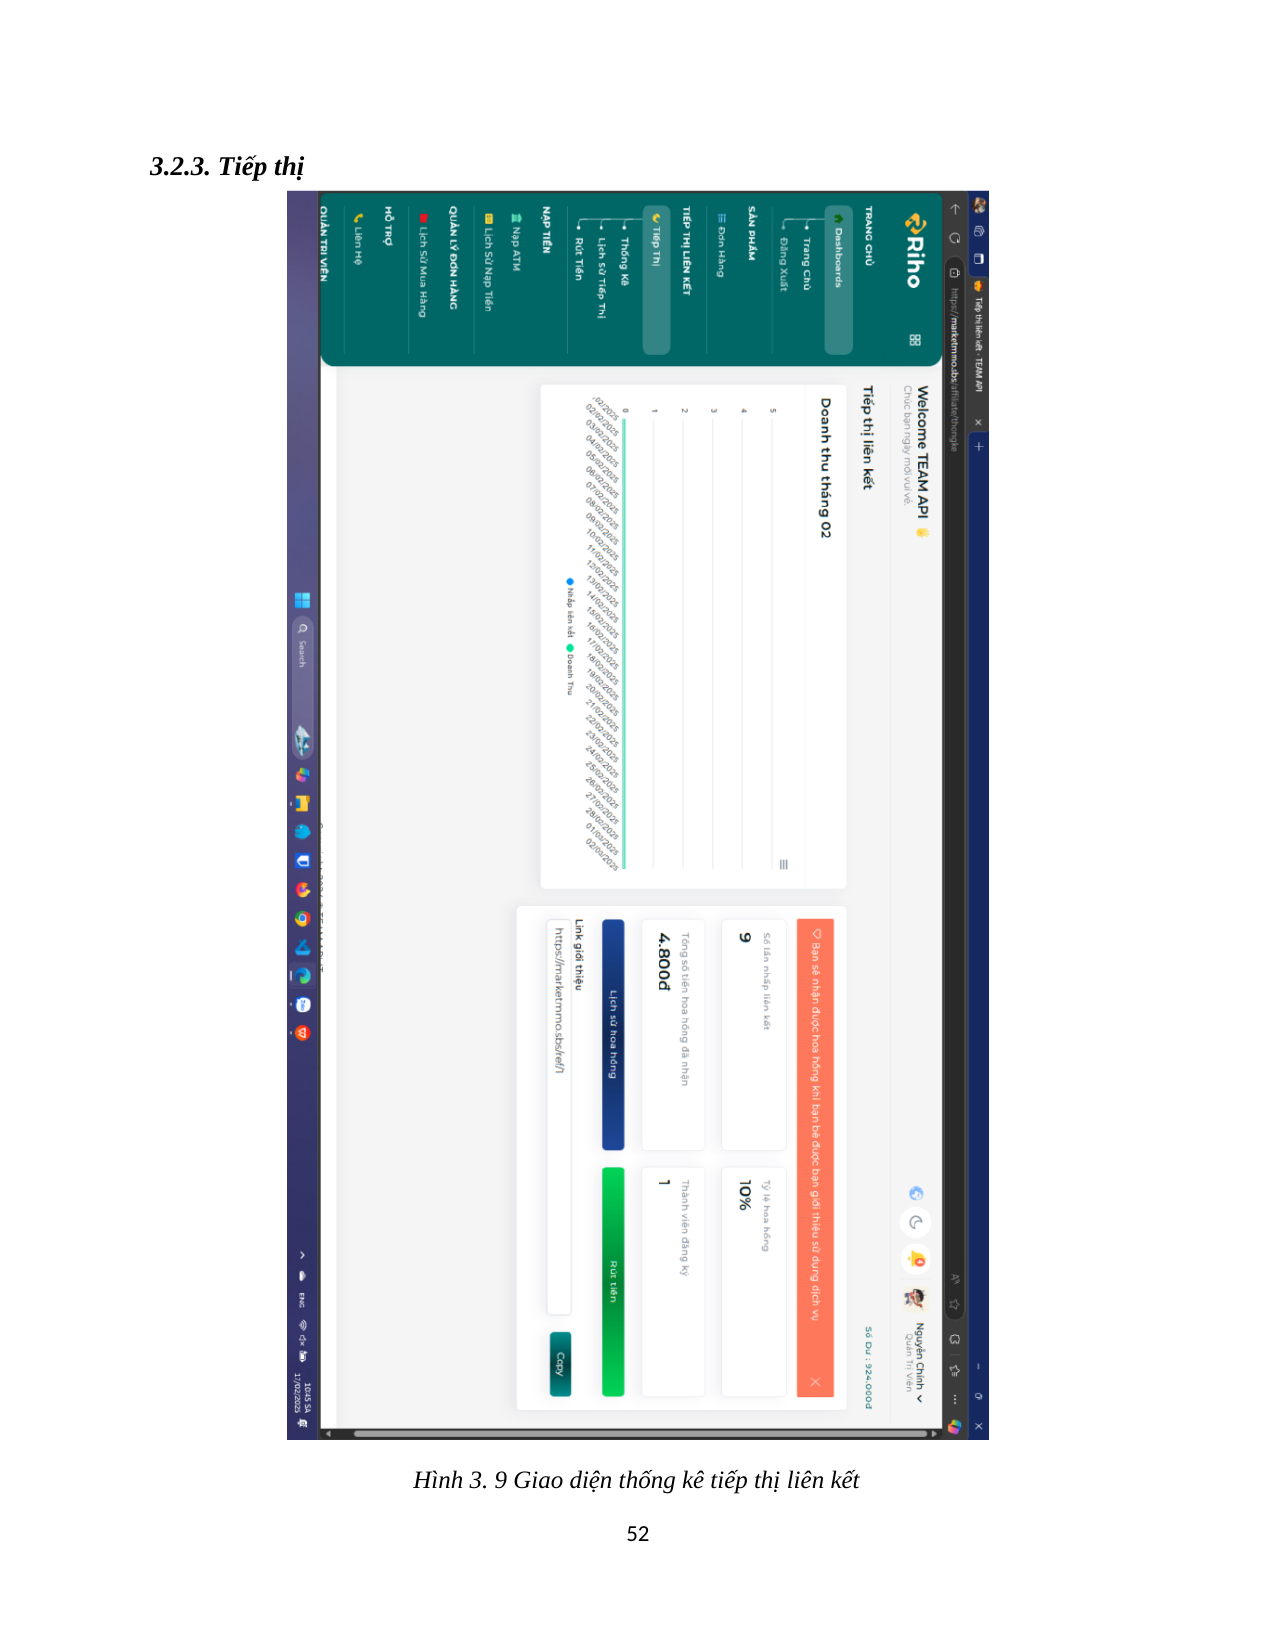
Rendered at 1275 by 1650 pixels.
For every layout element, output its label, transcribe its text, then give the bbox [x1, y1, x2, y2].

text Hình 3. 9 Giao diện thống kê tiếp thị liên kết [150, 1466, 1125, 1494]
picture [287, 192, 989, 1440]
subtitle 3.2.3. Tiếp thị [150, 150, 1125, 181]
